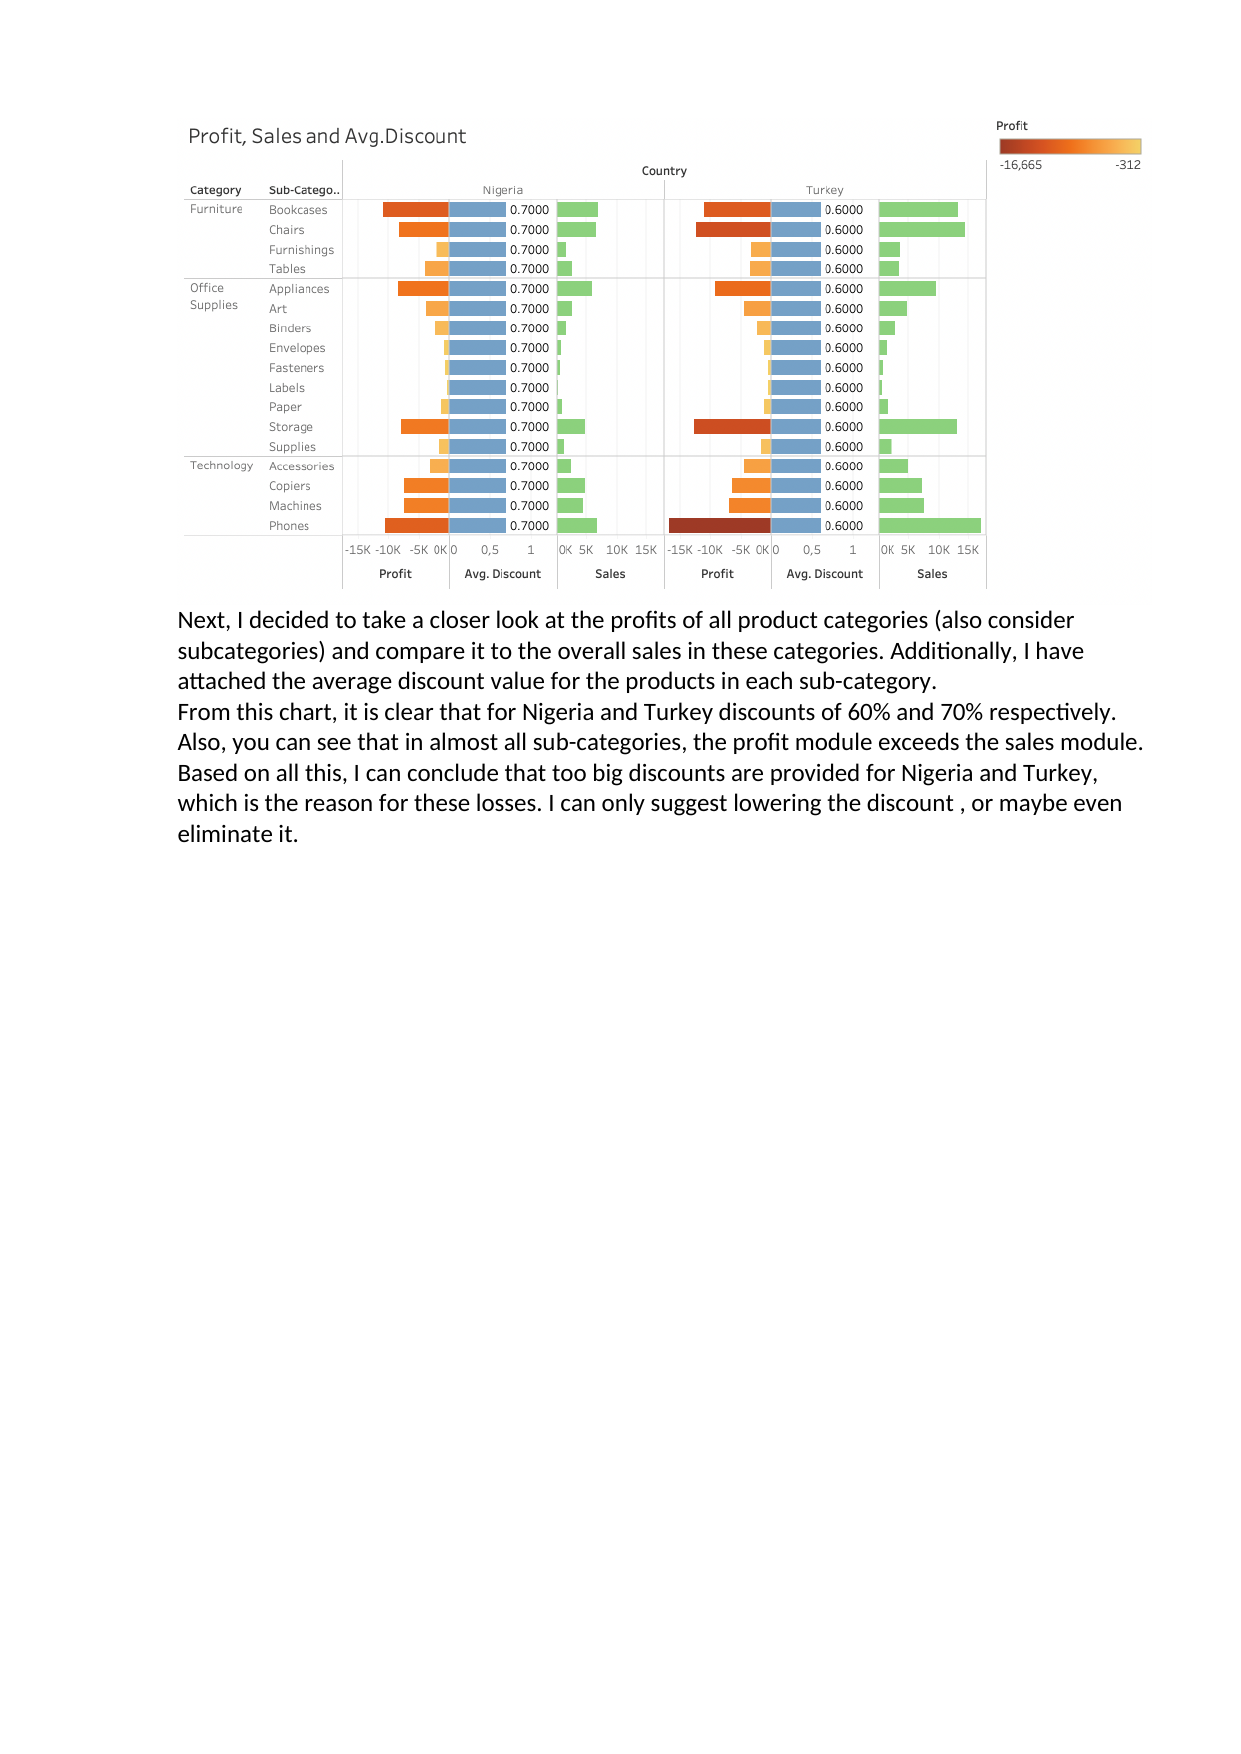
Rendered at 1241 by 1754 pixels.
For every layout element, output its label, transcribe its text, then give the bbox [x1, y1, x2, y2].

text Also, you can see that in almost all sub-categories, the profit module exceeds the sales module. [177, 726, 1152, 757]
picture [177, 118, 1152, 605]
text Next, I decided to take a closer look at the profits of all product categories (also consider subcategories) and compare it to the overall sales in these categories. Additionally, I have attached the average discount value for the products in each sub-category. [177, 605, 1152, 696]
text From this chart, it is clear that for Nigeria and Turkey discounts of 60% and 70% respectively. [177, 696, 1152, 726]
text Based on all this, I can conclude that too big discounts are provided for Nigeria and Turkey, which is the reason for these losses. I can only suggest lowering the discount , or maybe even eliminate it. [177, 757, 1152, 848]
